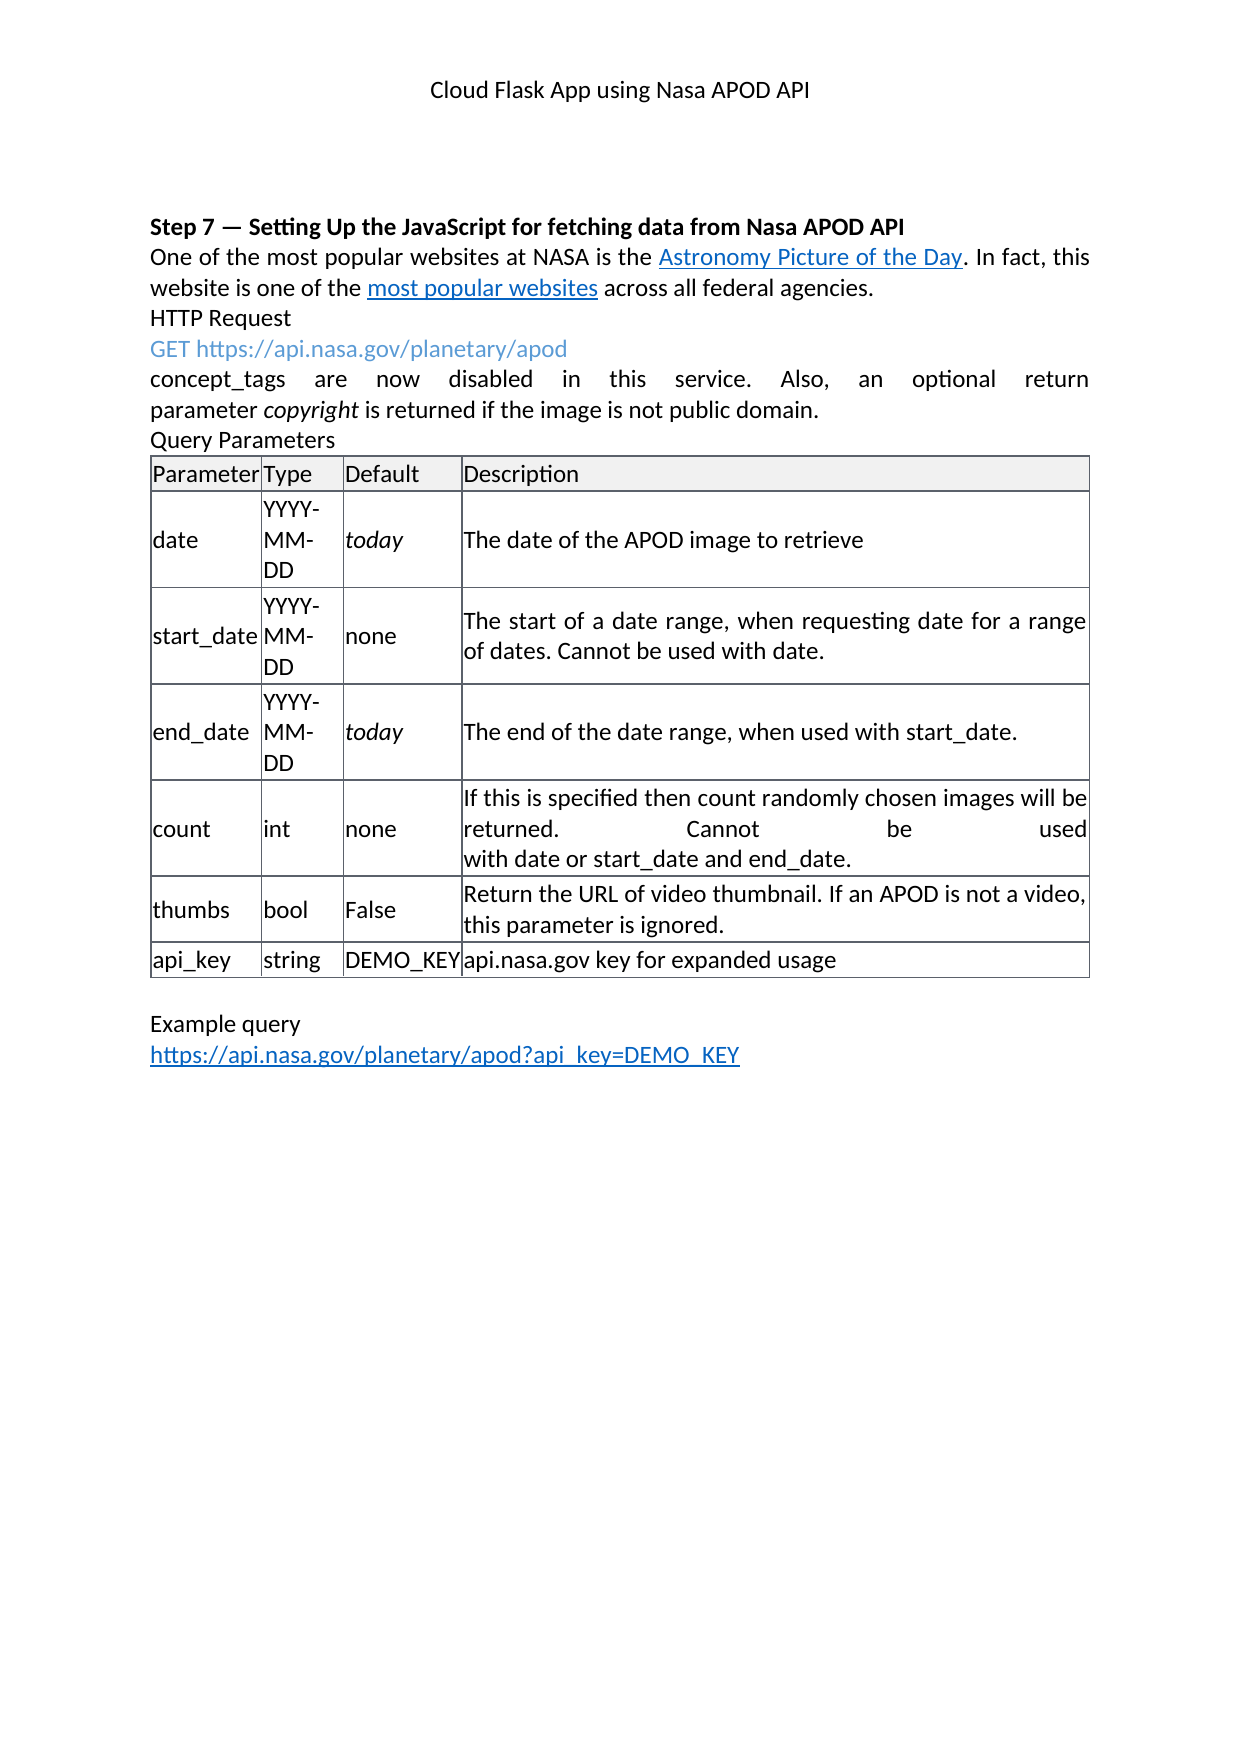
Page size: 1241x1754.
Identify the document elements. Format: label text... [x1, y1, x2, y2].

table_header Default [344, 457, 461, 490]
text One of the most popular websites at NASA is the Astronomy Picture of the Day. In fact, this website is one of the most popular websites across all federal agencies. [150, 242, 1090, 303]
table_cell bool [262, 877, 343, 941]
table_header Type [262, 457, 343, 490]
table_cell count [152, 781, 261, 875]
text concept_tags are now disabled in this service. Also, an optional return parameter copyright is returned if the image is not public domain. [150, 364, 1090, 425]
table_cell DEMO_KEY [344, 943, 461, 976]
table_cell The date of the APOD image to retrieve [463, 492, 1089, 587]
table_cell today [344, 685, 461, 779]
table_cell today [344, 492, 461, 587]
table_cell api_key [152, 943, 261, 976]
text GET https://api.nasa.gov/planetary/apod [150, 333, 1090, 364]
table_cell none [344, 588, 461, 683]
text HTTP Request [150, 303, 1090, 333]
text Step 7 — Setting Up the JavaScript for fetching data from Nasa APOD API [150, 211, 1090, 242]
text Query Parameters [150, 425, 1090, 455]
table_header Description [463, 457, 1089, 490]
table_cell int [262, 781, 343, 875]
table_cell False [344, 877, 461, 941]
text Example query [150, 1008, 1090, 1039]
table_cell The start of a date range, when requesting date for a range of dates. Cannot be used with date. [463, 588, 1089, 683]
table_cell string [262, 943, 343, 976]
text https://api.nasa.gov/planetary/apod?api_key=DEMO_KEY [150, 1039, 1090, 1069]
table_cell none [344, 781, 461, 875]
table_cell start_date [152, 588, 261, 683]
table_cell date [152, 492, 261, 587]
table_cell YYYY-MM-DD [262, 492, 343, 587]
table_cell end_date [152, 685, 261, 779]
table_cell The end of the date range, when used with start_date. [463, 685, 1089, 779]
table_cell YYYY-MM-DD [262, 685, 343, 779]
table_cell thumbs [152, 877, 261, 941]
table_cell api.nasa.gov key for expanded usage [463, 943, 1089, 976]
table_cell Return the URL of video thumbnail. If an APOD is not a video, this parameter is ignored. [463, 877, 1089, 941]
table_cell YYYY-MM-DD [262, 588, 343, 683]
table_header Parameter [152, 457, 261, 490]
table_cell If this is specified then count randomly chosen images will be returned. Cannot be used with date or start_date and end_date. [463, 781, 1089, 875]
